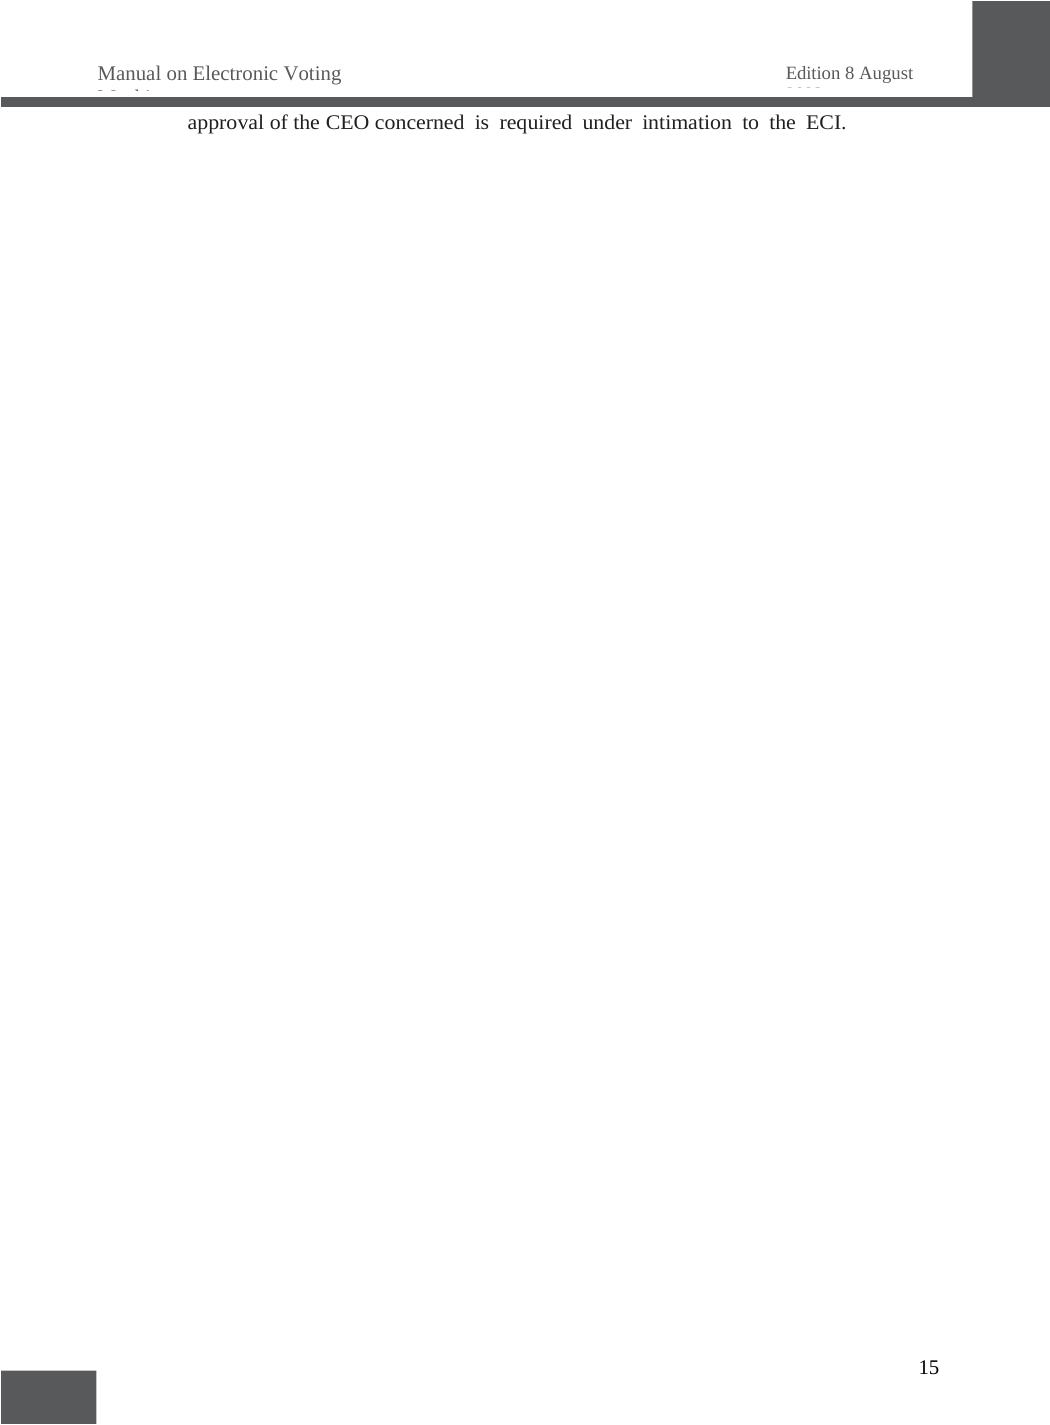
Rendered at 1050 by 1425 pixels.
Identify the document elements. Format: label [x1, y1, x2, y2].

list [142, 110, 953, 134]
